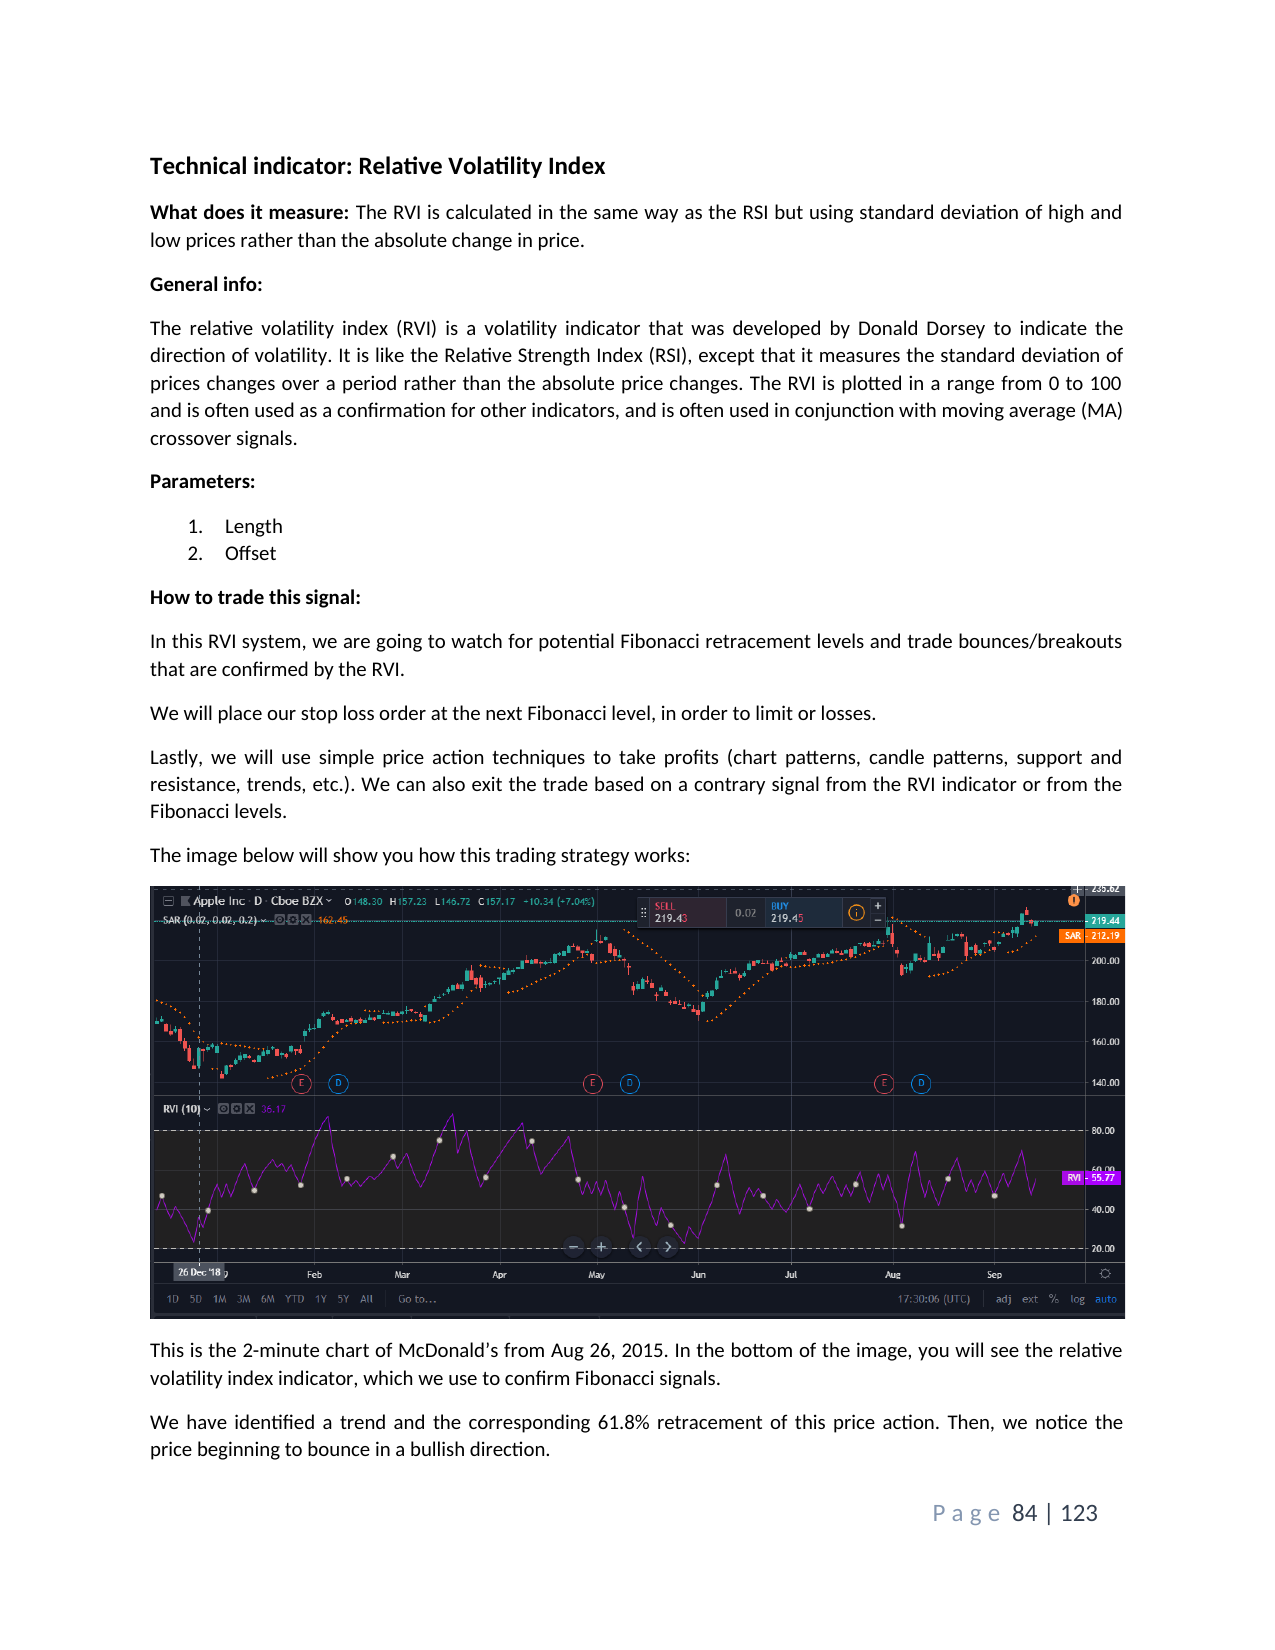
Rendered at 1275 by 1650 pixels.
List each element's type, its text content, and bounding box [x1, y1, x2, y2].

text This is the 2-minute chart of McDonald’s from Aug 26, 2015. In the bottom of the image, you will see the relative volatility index indicator, which we use to confirm Fibonacci signals. [150, 1338, 1125, 1391]
text What does it measure: The RVI is calculated in the same way as the RSI but using standard deviation of high and low prices rather than the absolute change in price. [150, 199, 1125, 252]
text Lastly, we will use simple price action techniques to take profits (chart patterns, candle patterns, support and resistance, trends, etc.). We can also exit the trade based on a contrary signal from the RVI indicator or from the Fibonacci levels. [150, 744, 1125, 824]
text General info: [150, 271, 1125, 296]
text In this RVI system, we are going to watch for potential Fibonacci retracement levels and trade bounces/breakouts that are confirmed by the RVI. [150, 628, 1125, 681]
list Length [187, 513, 1125, 538]
picture [150, 886, 1125, 1319]
text Parameters: [150, 469, 1125, 494]
text We have identified a trend and the corresponding 61.8% retracement of this price action. Then, we notice the price beginning to bounce in a bullish direction. [150, 1409, 1125, 1462]
text Technical indicator: Relative Volatility Index [150, 150, 1125, 181]
text How to trade this signal: [150, 584, 1125, 610]
list Offset [187, 540, 1125, 566]
text The relative volatility index (RVI) is a volatility indicator that was developed by Donald Dorsey to indicate the direction of volatility. It is like the Relative Strength Index (RSI), except that it measures the standard deviation of prices changes over a period rather than the absolute price changes. The RVI is plotted in a range from 0 to 100 and is often used as a confirmation for other indicators, and is often used in conjunction with moving average (MA) crossover signals. [150, 315, 1125, 450]
text We will place our stop loss order at the next Fibonacci level, in order to limit or losses. [150, 700, 1125, 725]
text The image below will show you how this trading strategy works: [150, 843, 1125, 868]
